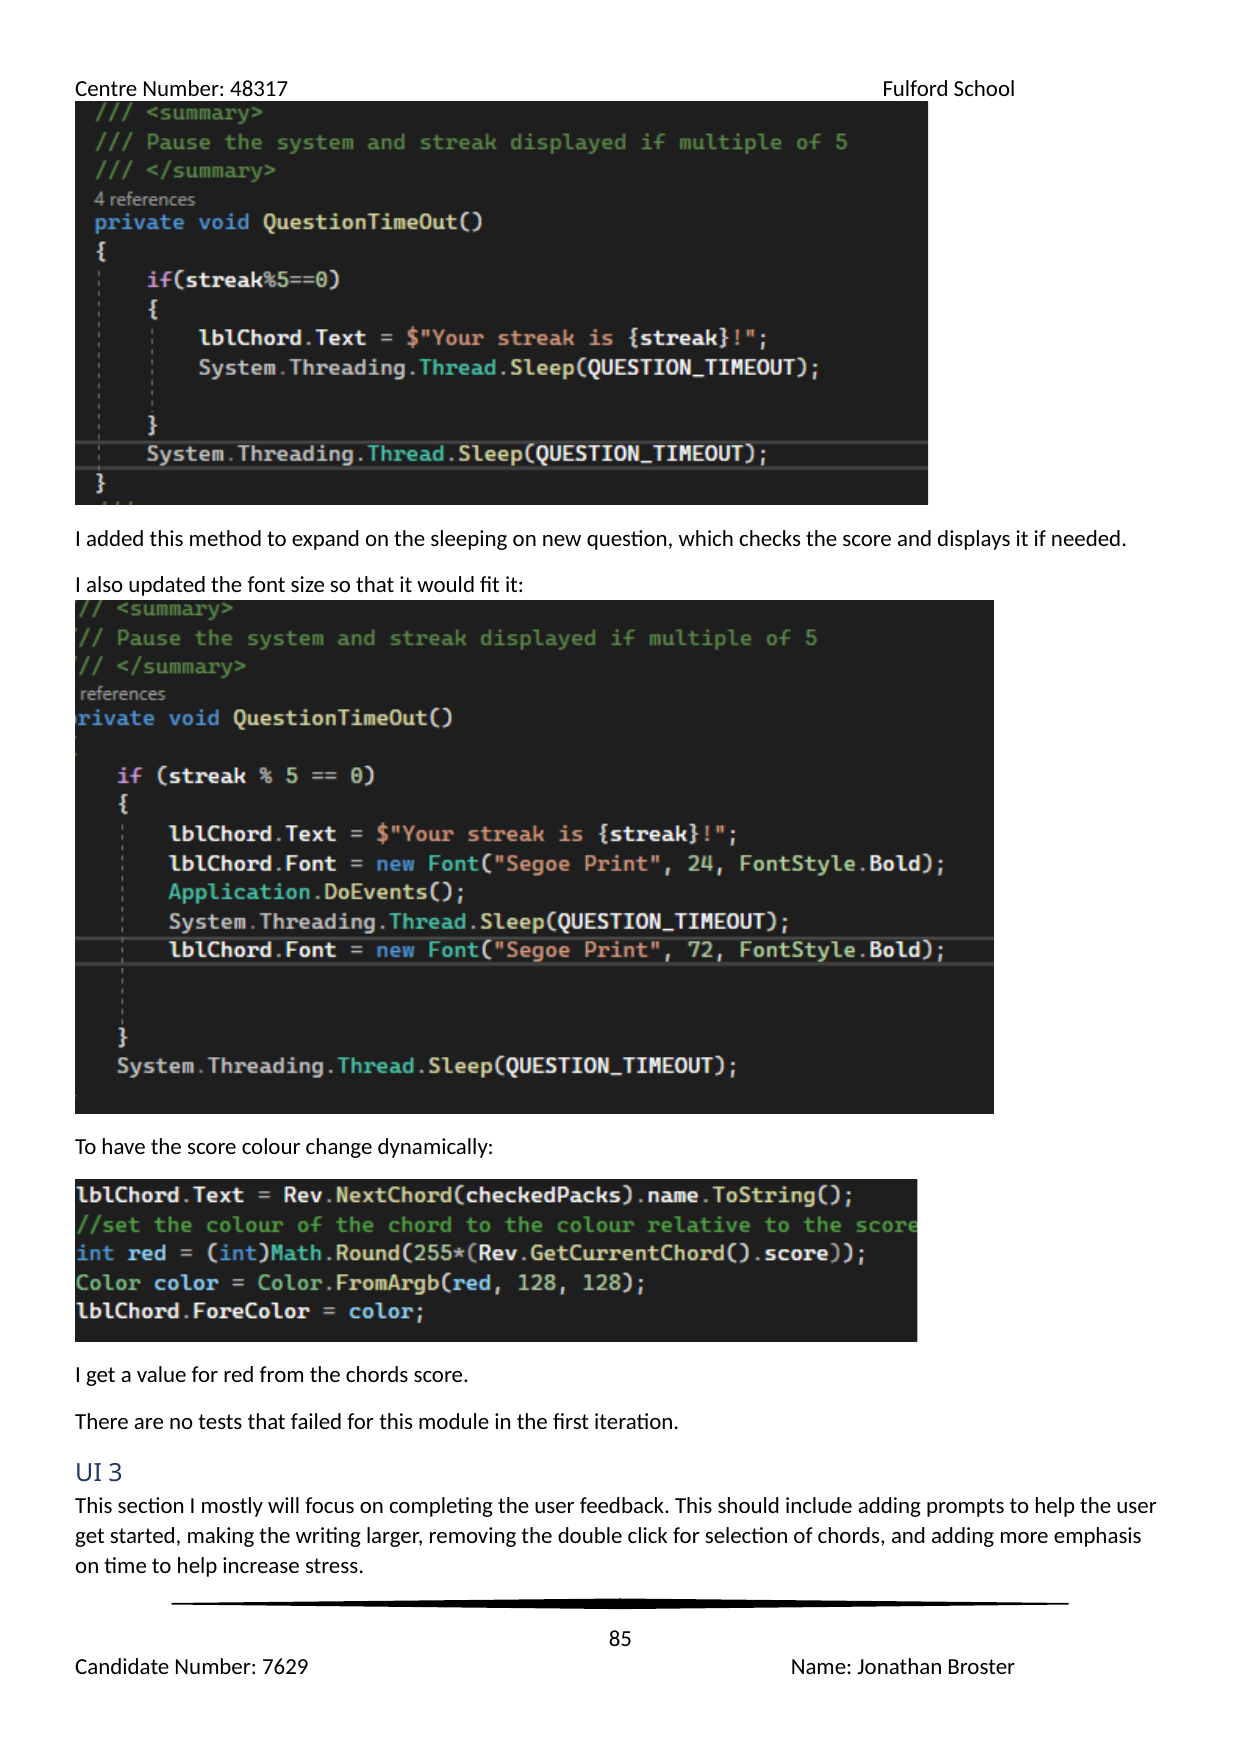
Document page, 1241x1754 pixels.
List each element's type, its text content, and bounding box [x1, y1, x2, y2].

subtitle UI 3 [75, 1454, 1165, 1488]
text I added this method to expand on the sleeping on new question, which checks the score and displays it if needed. [75, 524, 1165, 552]
text This section I mostly will focus on completing the user feedback. This should include adding prompts to help the user get started, making the writing larger, removing the double click for selection of chords, and adding more emphasis on time to help increase stress. [75, 1491, 1165, 1579]
picture [75, 1179, 918, 1342]
text I get a value for red from the chords score. [75, 1361, 1165, 1388]
text There are no tests that failed for this module in the first iteration. [75, 1407, 1165, 1435]
text To have the score colour change dynamically: [75, 1132, 1165, 1160]
picture [75, 600, 994, 1114]
picture [75, 101, 929, 505]
